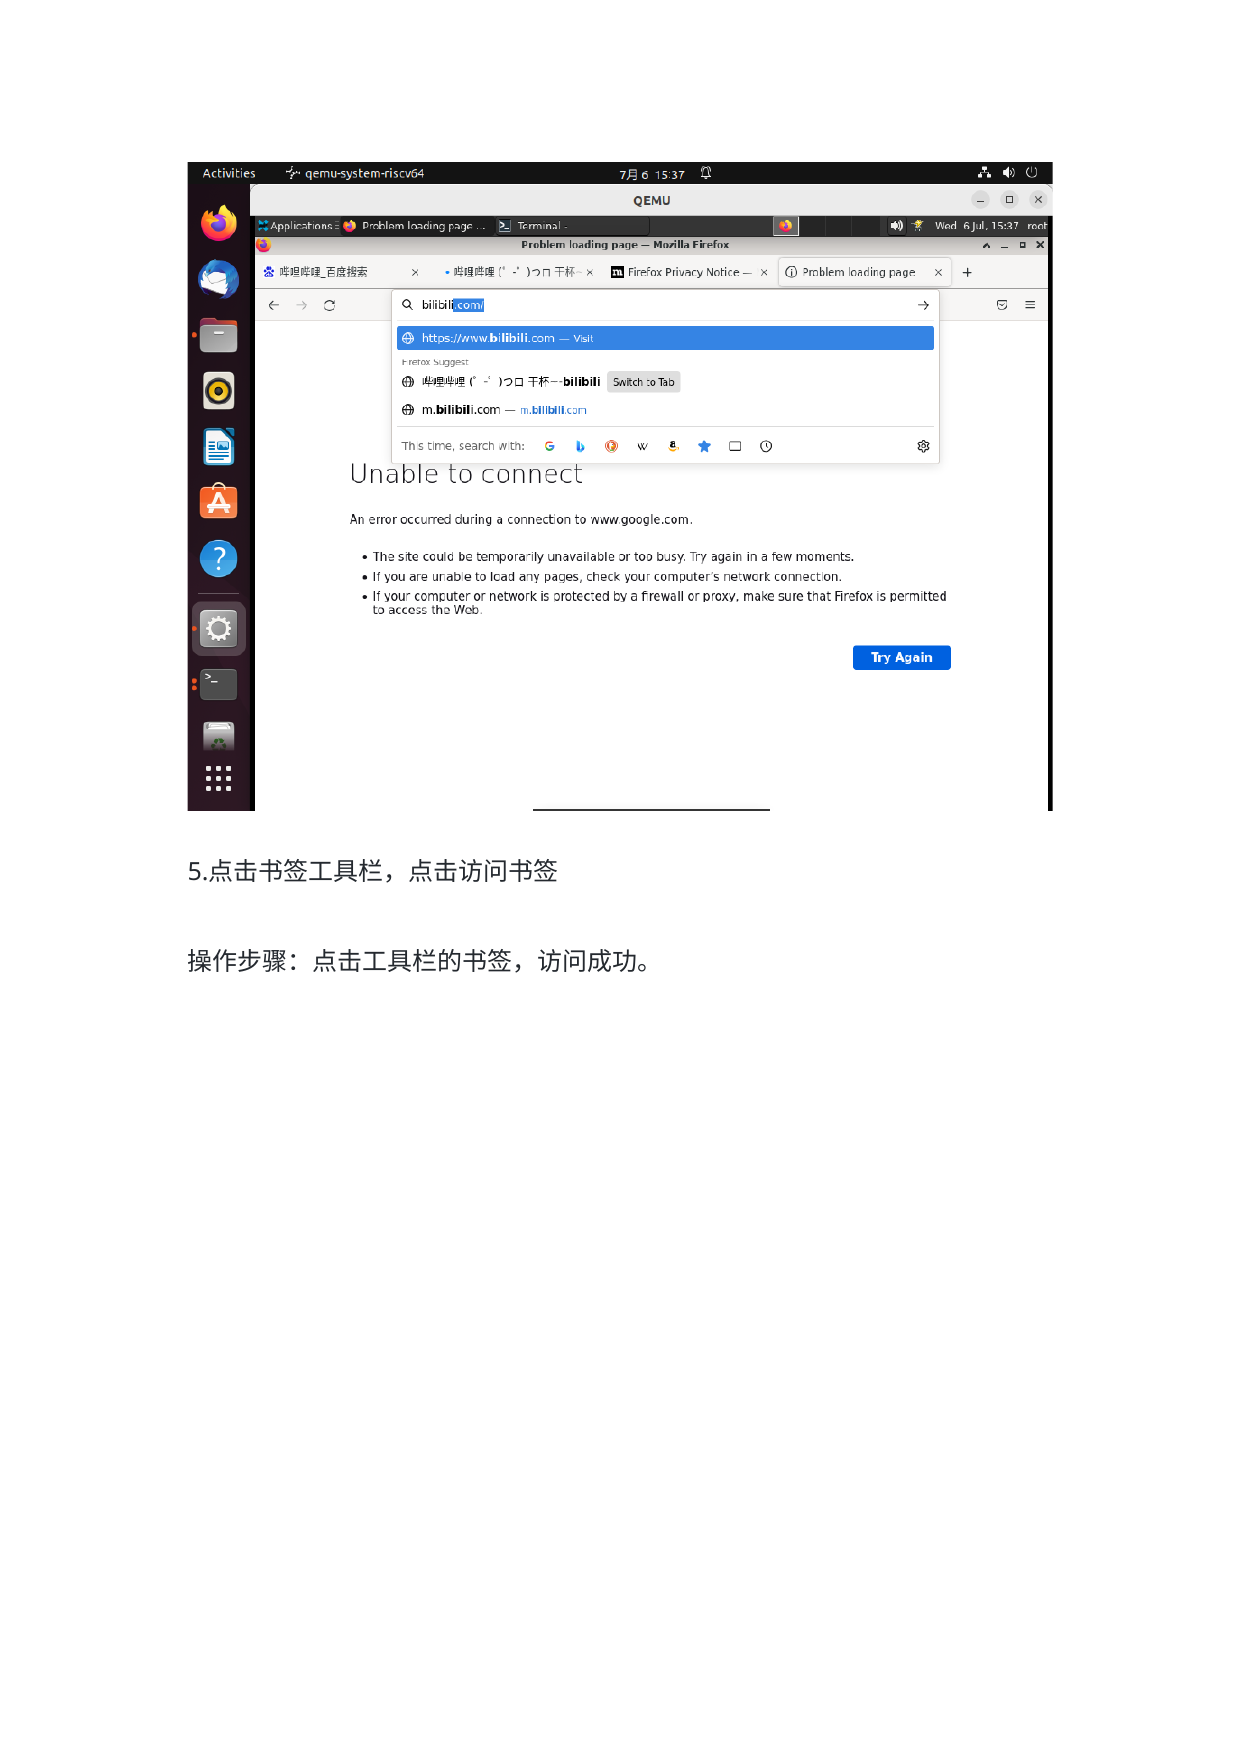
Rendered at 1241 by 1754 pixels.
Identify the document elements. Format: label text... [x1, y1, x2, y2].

text 5.点击书签工具栏，点击访问书签 [187, 837, 1053, 902]
picture [187, 162, 1053, 811]
text 操作步骤：点击工具栏的书签，访问成功。 [187, 927, 1053, 992]
